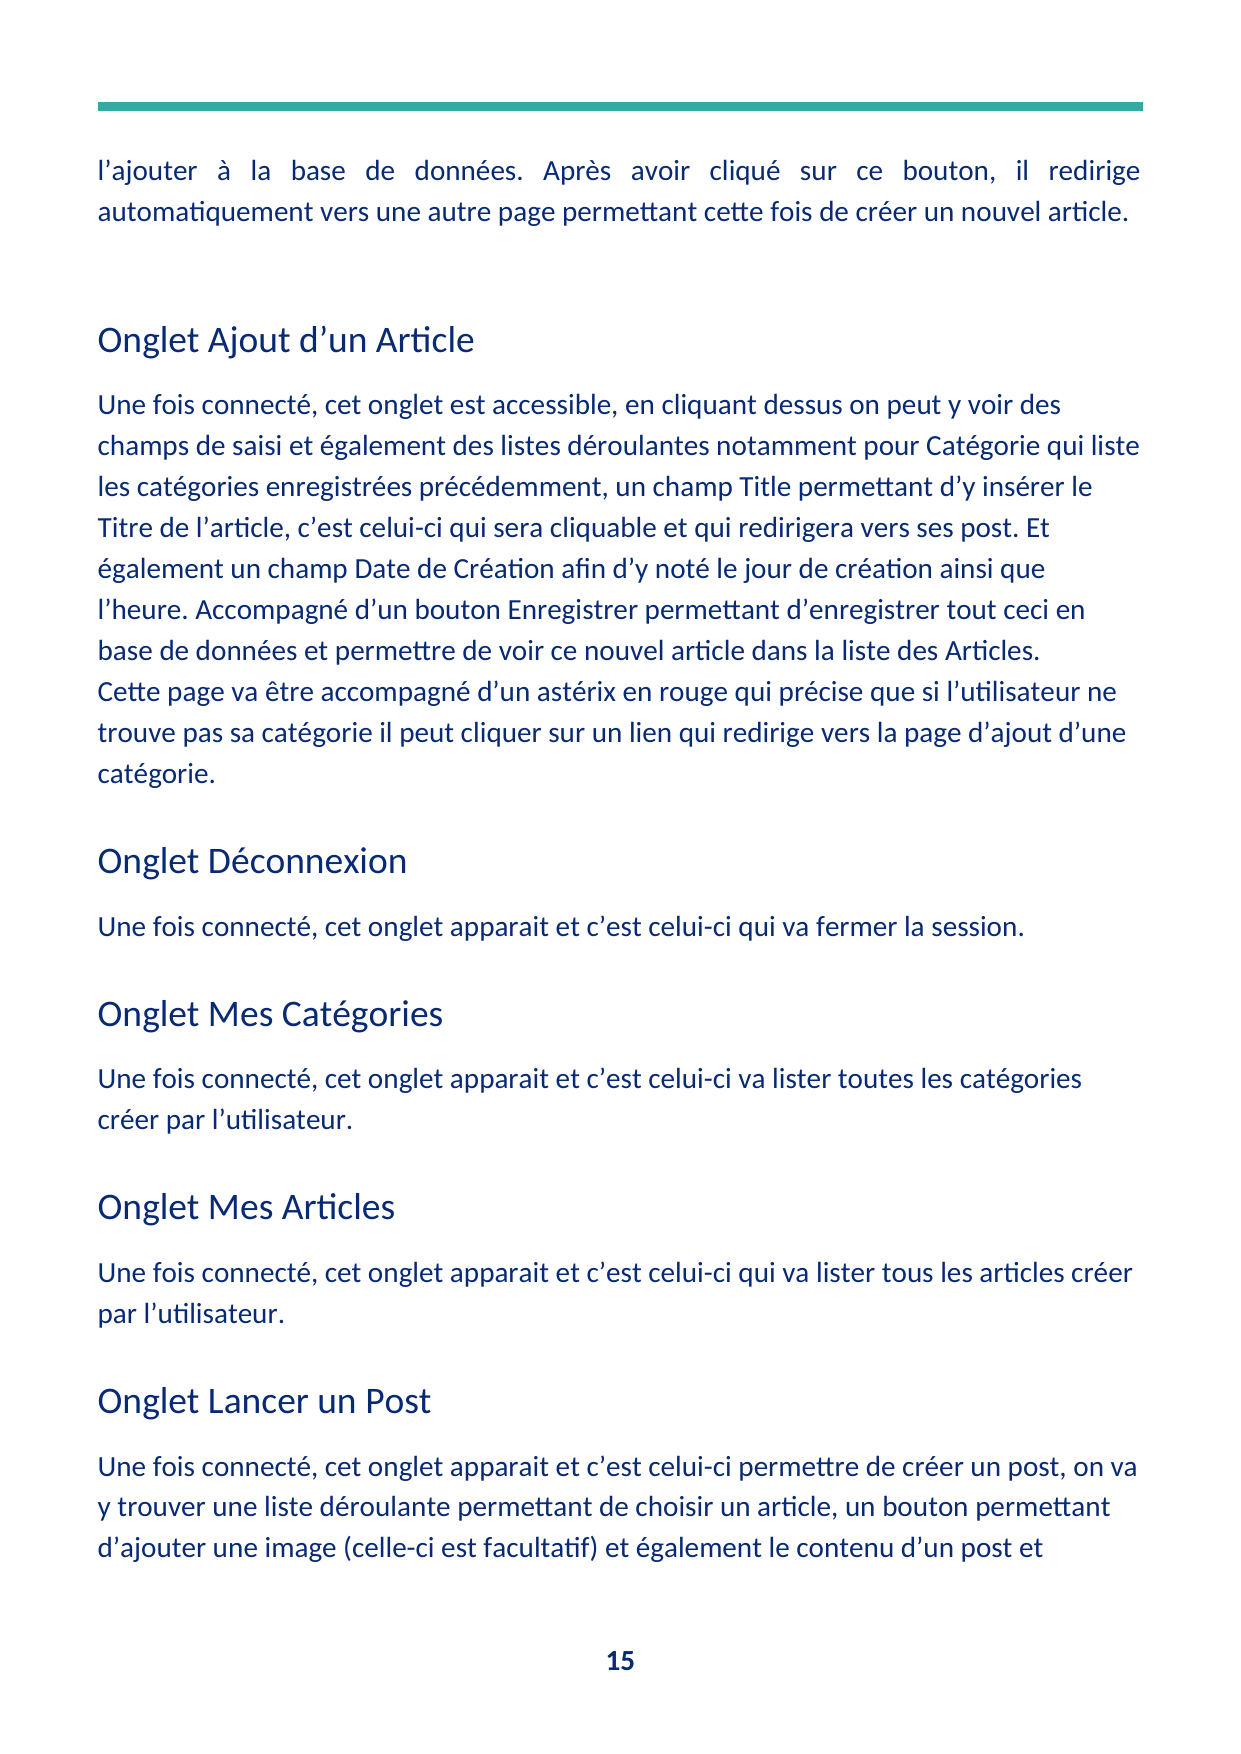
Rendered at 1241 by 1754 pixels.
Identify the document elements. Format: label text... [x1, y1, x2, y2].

text Cette page va être accompagné d’un astérix en rouge qui précise que si l’utilisateur ne trouve pas sa catégorie il peut cliquer sur un lien qui redirige vers la page d’ajout d’une catégorie. [97, 673, 1143, 791]
text Une fois connecté, cet onglet est accessible, en cliquant dessus on peut y voir des champs de saisi et également des listes déroulantes notamment pour Catégorie qui liste les catégories enregistrées précédemment, un champ Title permettant d’y insérer le Titre de l’article, c’est celui-ci qui sera cliquable et qui redirigera vers ses post. Et également un champ Date de Création afin d’y noté le jour de création ainsi que l’heure. Accompagné d’un bouton Enregistrer permettant d’enregistrer tout ceci en base de données et permettre de voir ce nouvel article dans la liste des Articles. [97, 386, 1143, 668]
text Une fois connecté, cet onglet apparait et c’est celui-ci qui va fermer la session. [97, 908, 1143, 943]
text Une fois connecté, cet onglet apparait et c’est celui-ci va lister toutes les catégories créer par l’utilisateur. [97, 1060, 1143, 1137]
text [97, 152, 1143, 228]
text Une fois connecté, cet onglet apparait et c’est celui-ci qui va lister tous les articles créer par l’utilisateur. [97, 1254, 1143, 1331]
subtitle Onglet Mes Catégories [97, 989, 1143, 1035]
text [97, 1448, 1143, 1565]
subtitle Onglet Déconnexion [97, 837, 1143, 883]
subtitle Onglet Lancer un Post [97, 1377, 1143, 1423]
subtitle Onglet Ajout d’un Article [97, 316, 1143, 361]
subtitle Onglet Mes Articles [97, 1183, 1143, 1229]
